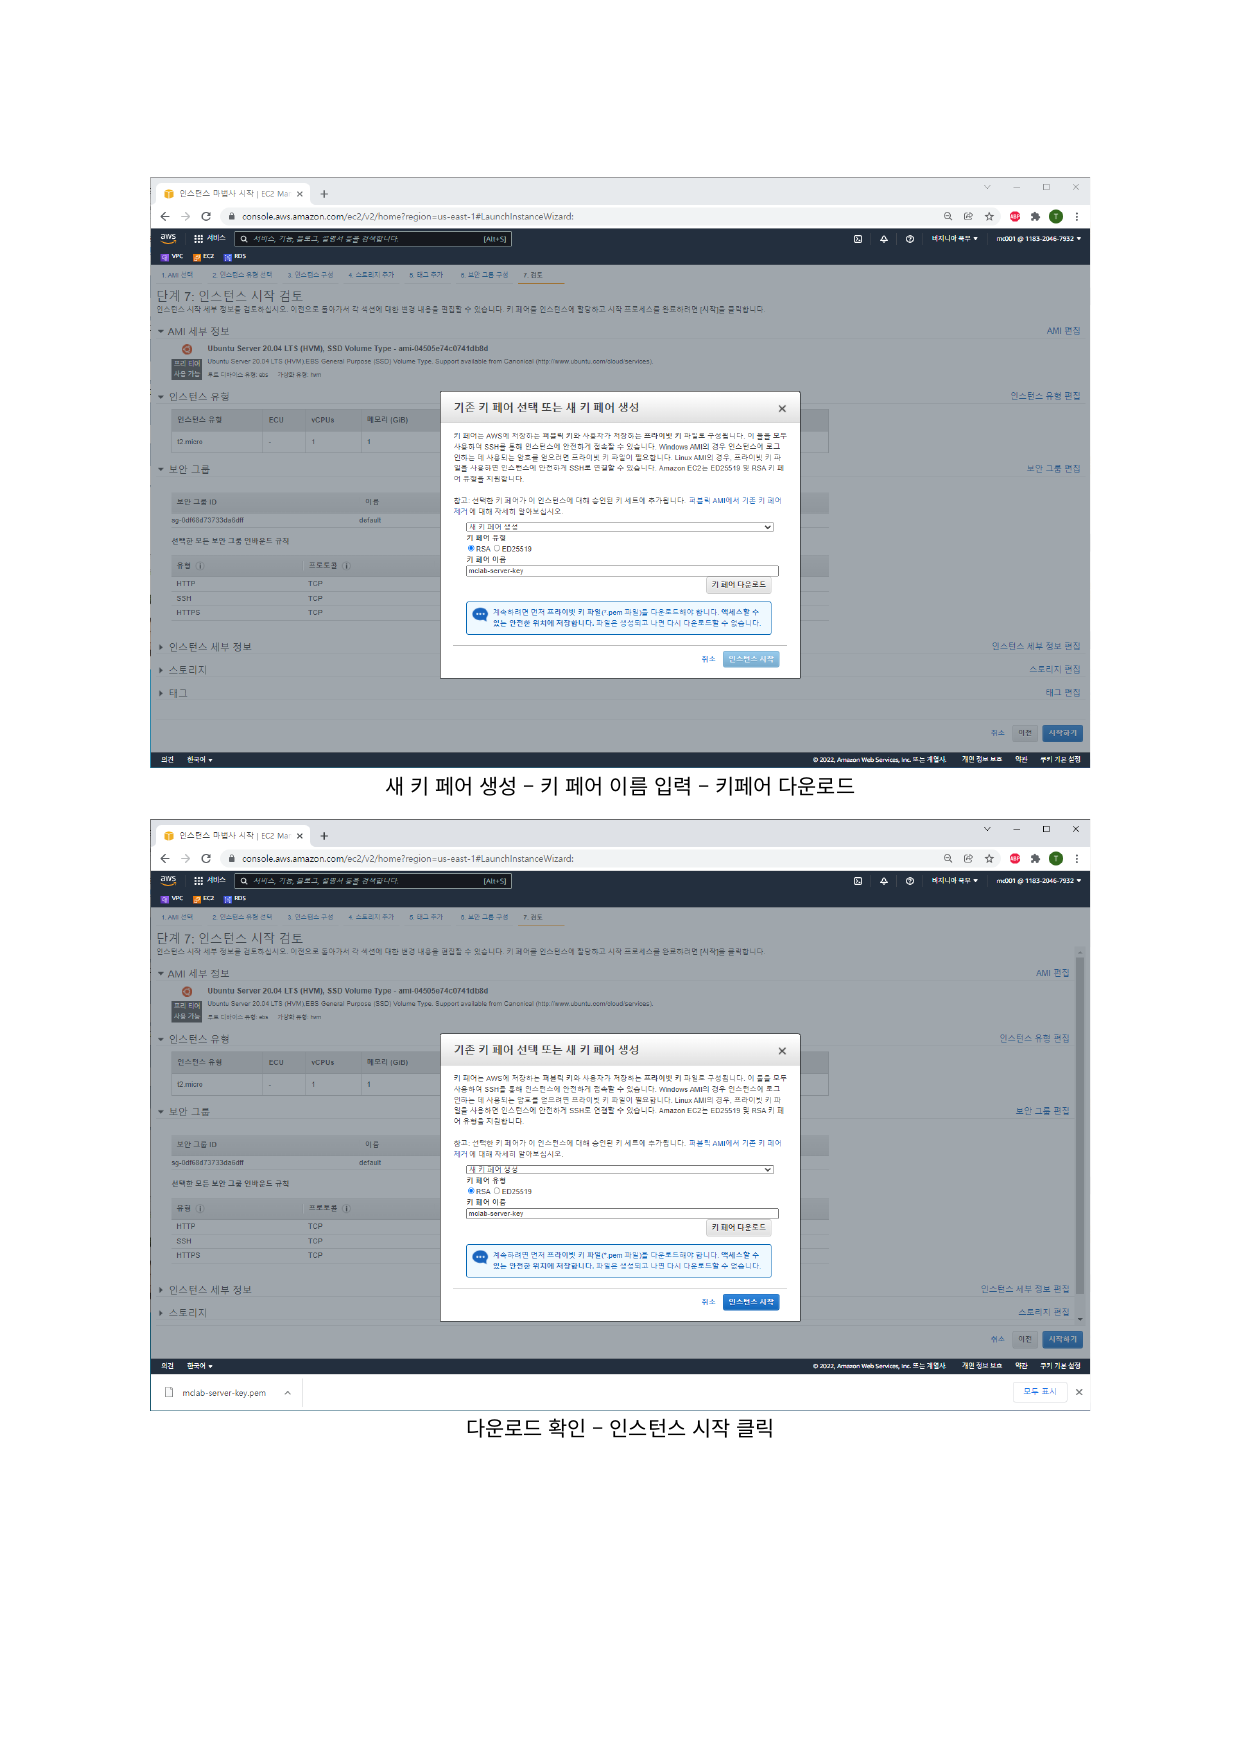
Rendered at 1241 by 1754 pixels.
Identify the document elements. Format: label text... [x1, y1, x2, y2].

picture [150, 177, 1091, 768]
text 새 키 페어 생성 – 키 페어 이름 입력 – 키페어 다운로드 [150, 768, 1090, 800]
picture [150, 819, 1091, 1411]
text 다운로드 확인 – 인스턴스 시작 클릭 [150, 1411, 1090, 1443]
